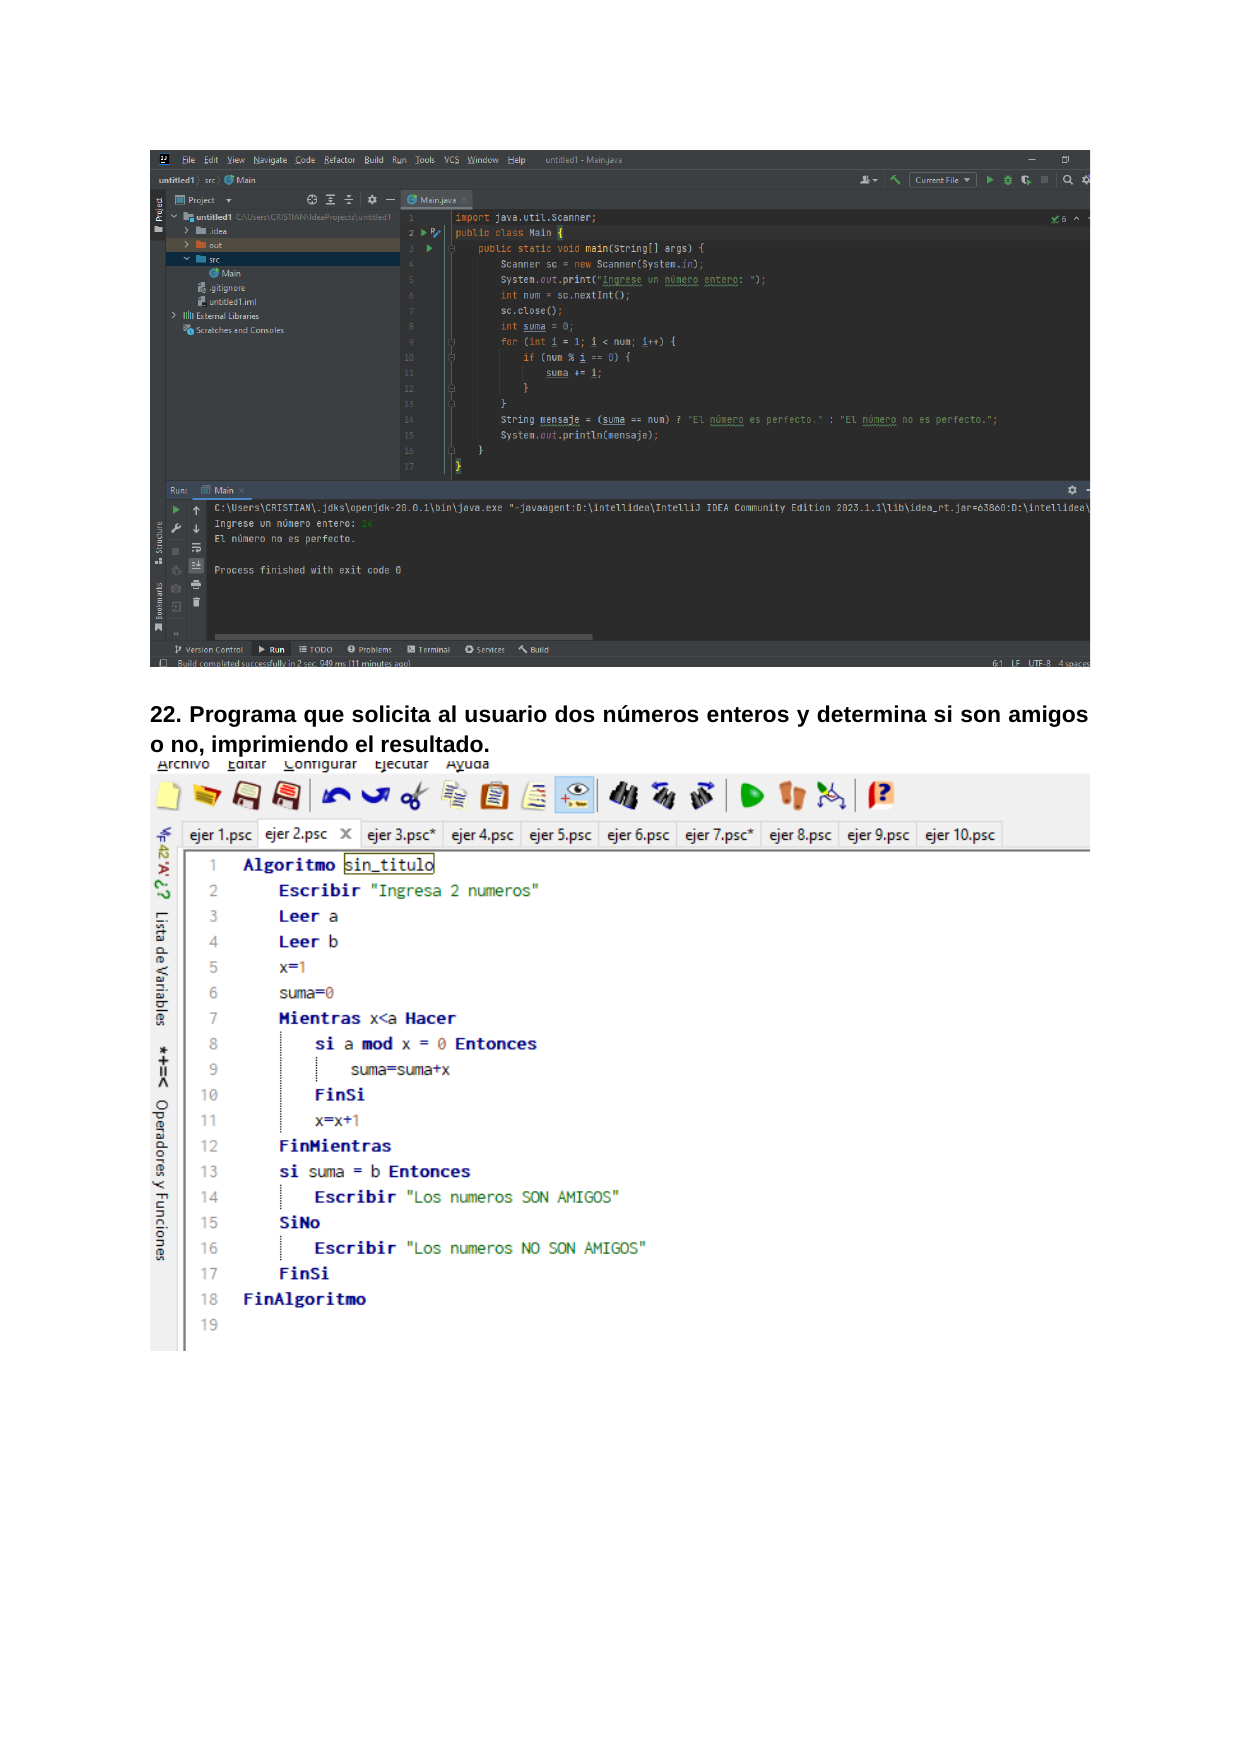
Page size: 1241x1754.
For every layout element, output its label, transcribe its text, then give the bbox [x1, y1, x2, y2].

picture [150, 761, 1091, 1351]
text 22. Programa que solicita al usuario dos números enteros y determina si son amigos o no, imprimiendo el resultado. [150, 701, 1090, 757]
picture [150, 150, 1091, 667]
